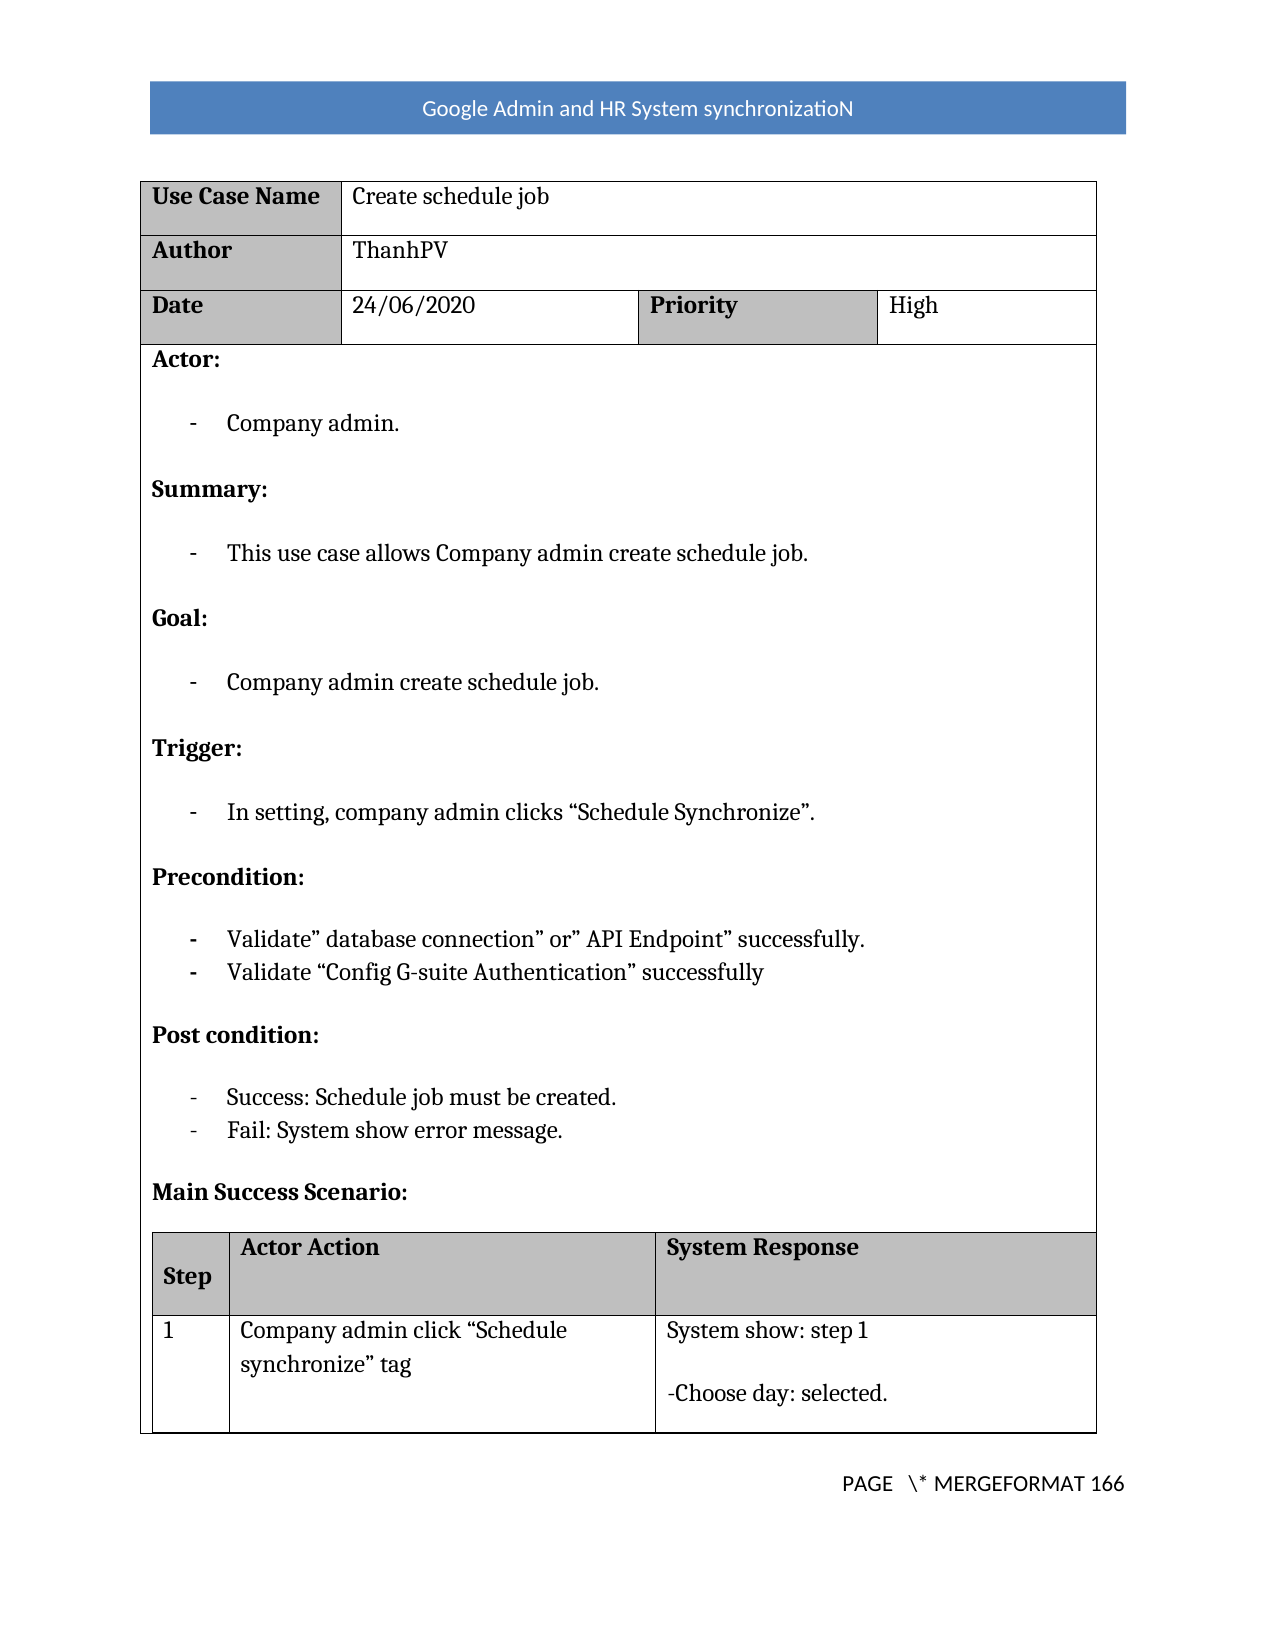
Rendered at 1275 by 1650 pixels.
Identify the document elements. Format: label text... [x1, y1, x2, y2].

table_cell High [878, 291, 1096, 344]
table_cell Use Case Name [141, 182, 341, 235]
table_cell 24/06/2020 [342, 291, 638, 344]
table_cell Create schedule job [342, 182, 1096, 235]
table_cell ThanhPV [342, 236, 1096, 290]
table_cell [141, 345, 1096, 1433]
table_cell Date [141, 291, 341, 344]
table_cell Priority [639, 291, 877, 344]
table_cell Author [141, 236, 341, 290]
